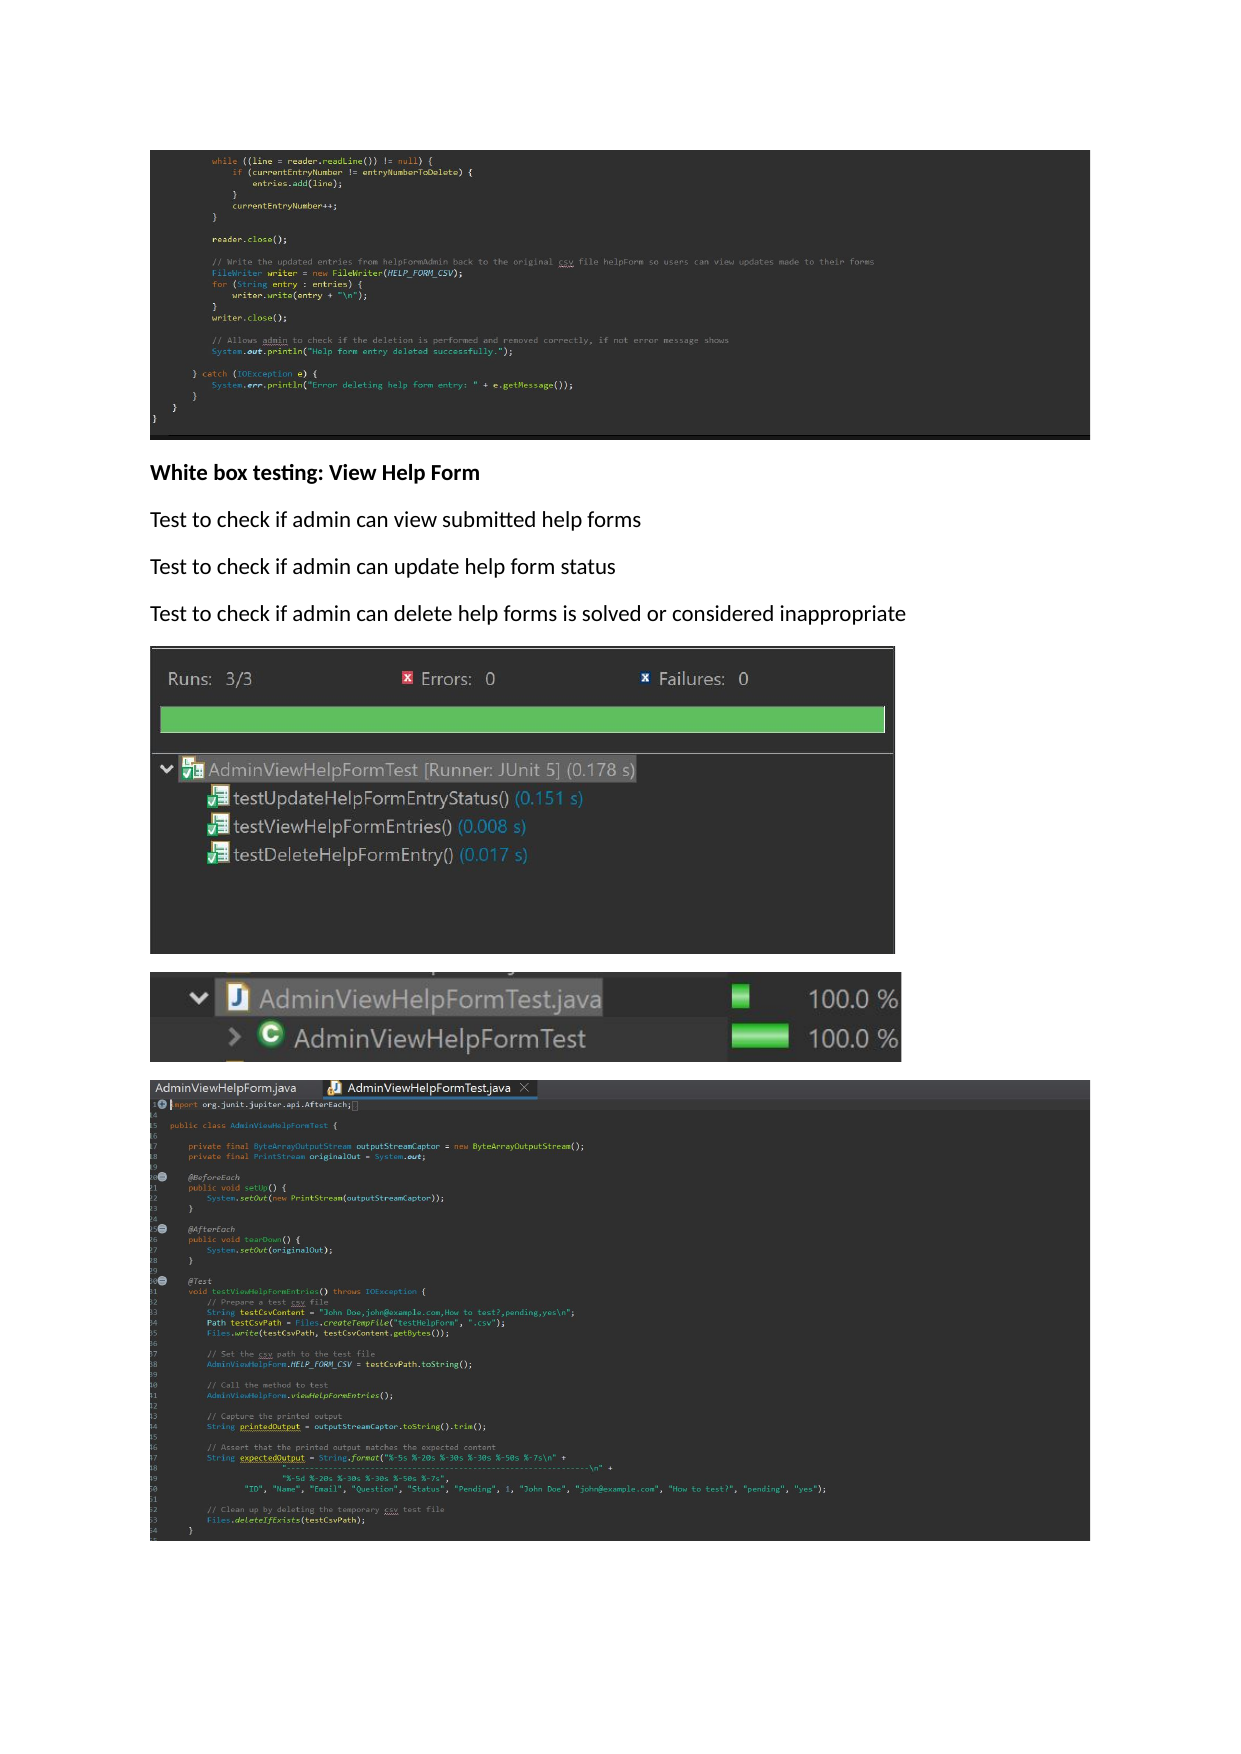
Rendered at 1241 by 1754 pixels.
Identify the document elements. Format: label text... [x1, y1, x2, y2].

picture [150, 972, 902, 1062]
picture [150, 150, 1091, 440]
text White box testing: View Help Form [150, 458, 1090, 487]
picture [150, 1080, 1091, 1541]
picture [150, 646, 896, 954]
text Test to check if admin can update help form status [150, 552, 1090, 580]
text Test to check if admin can delete help forms is solved or considered inappropriate [150, 599, 1090, 627]
text Test to check if admin can view submitted help forms [150, 505, 1090, 533]
